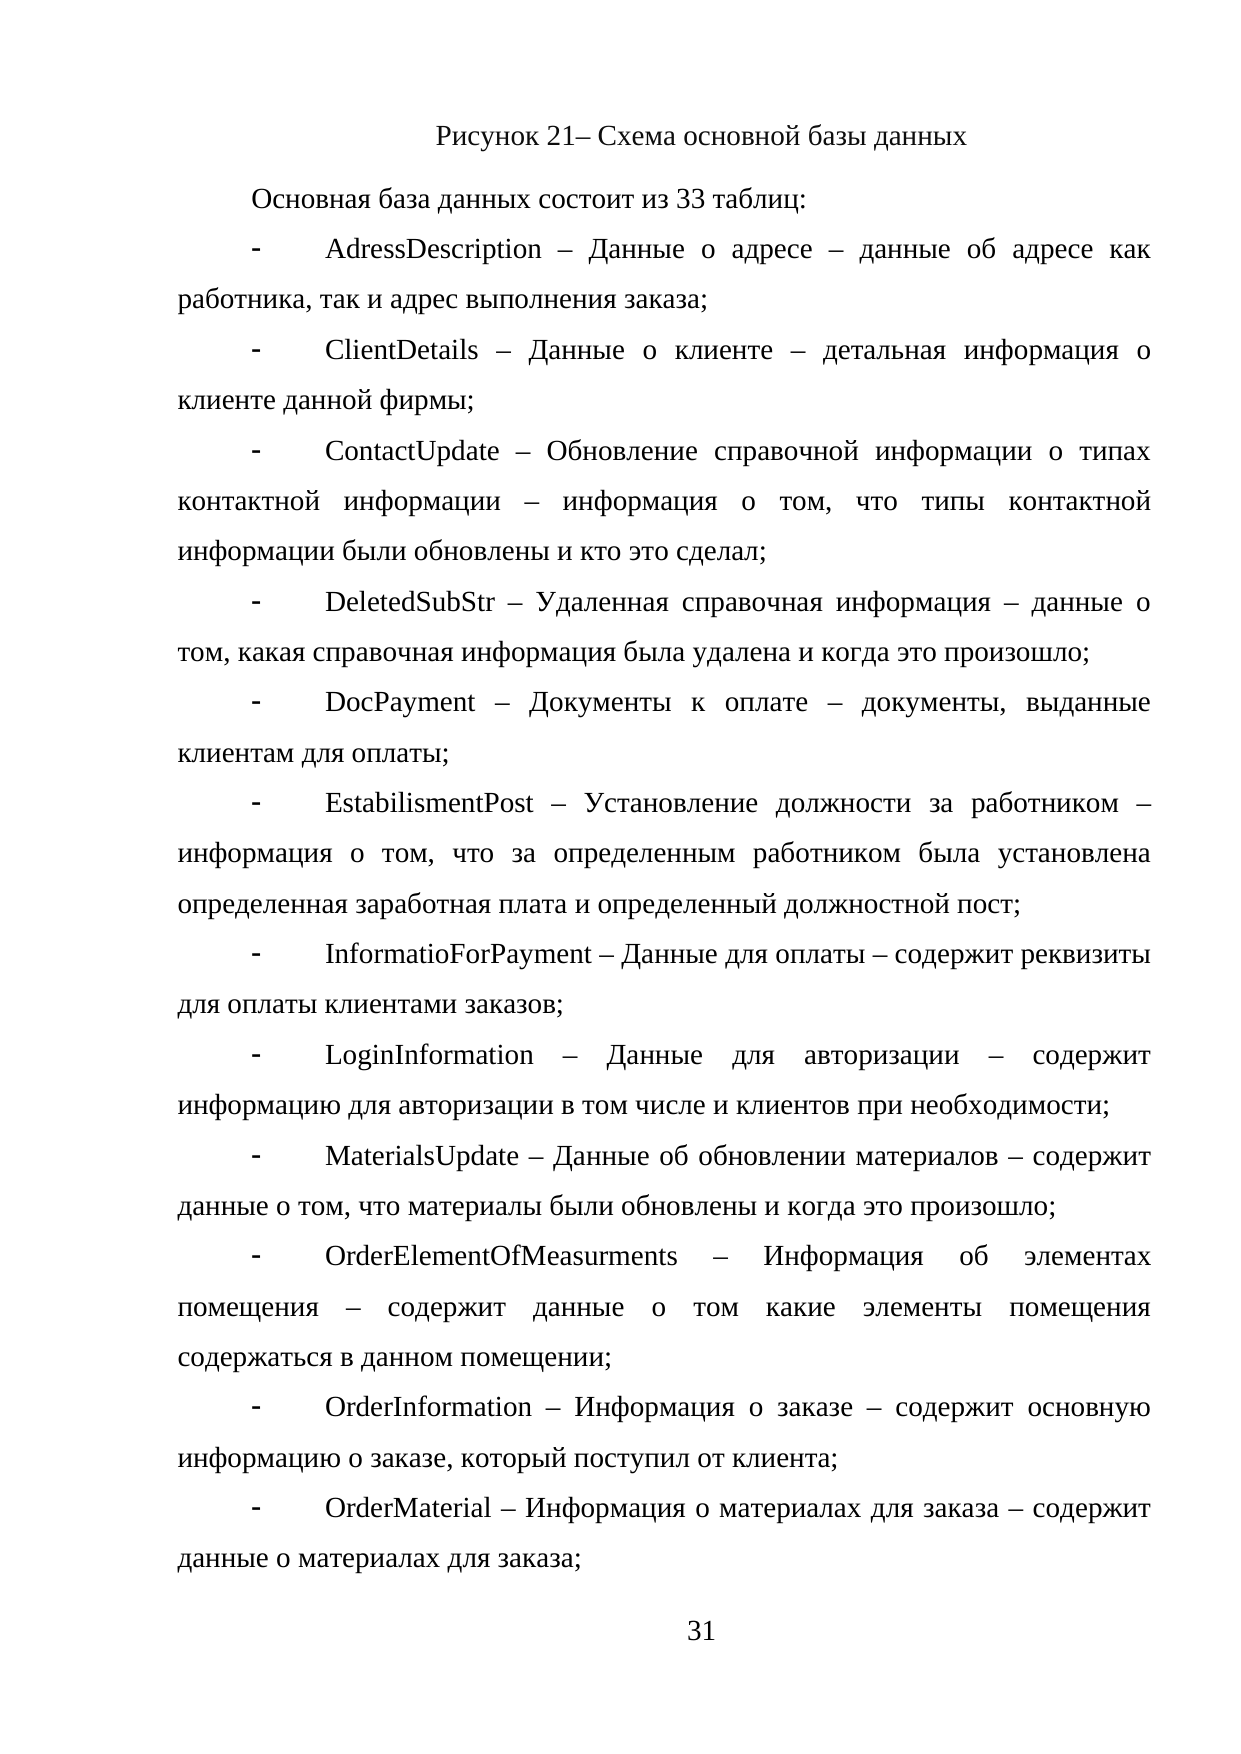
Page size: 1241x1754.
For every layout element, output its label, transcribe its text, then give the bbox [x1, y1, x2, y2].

text OrderInformation – Информация о заказе – содержит основную информацию о заказе, который поступил от клиента; [177, 1389, 1152, 1473]
text MaterialsUpdate – Данные об обновлении материалов – содержит данные о том, что материалы были обновлены и когда это произошло; [177, 1138, 1152, 1222]
text EstabilismentPost – Установление должности за работником – информация о том, что за определенным работником была установлена определенная заработная плата и определенный должностной пост; [177, 785, 1152, 919]
text ContactUpdate – Обновление справочной информации о типах контактной информации – информация о том, что типы контактной информации были обновлены и кто это сделал; [177, 433, 1152, 567]
text InformatioForPayment – Данные для оплаты – содержит реквизиты для оплаты клиентами заказов; [177, 936, 1152, 1020]
text DeletedSubStr – Удаленная справочная информация – данные о том, какая справочная информация была удалена и когда это произошло; [177, 584, 1152, 668]
text Основная база данных состоит из 33 таблиц: [177, 181, 1152, 214]
text ClientDetails – Данные о клиенте – детальная информация о клиенте данной фирмы; [177, 332, 1152, 416]
text LoginInformation – Данные для авторизации – содержит информацию для авторизации в том числе и клиентов при необходимости; [177, 1037, 1152, 1121]
text OrderElementOfMeasurments – Информация об элементах помещения – содержит данные о том какие элементы помещения содержаться в данном помещении; [177, 1238, 1152, 1373]
text DocPayment – Документы к оплате – документы, выданные клиентам для оплаты; [177, 684, 1152, 768]
text AdressDescription – Данные о адресе – данные об адресе как работника, так и адрес выполнения заказа; [177, 231, 1152, 315]
text OrderMaterial – Информация о материалах для заказа – содержит данные о материалах для заказа; [177, 1490, 1152, 1574]
